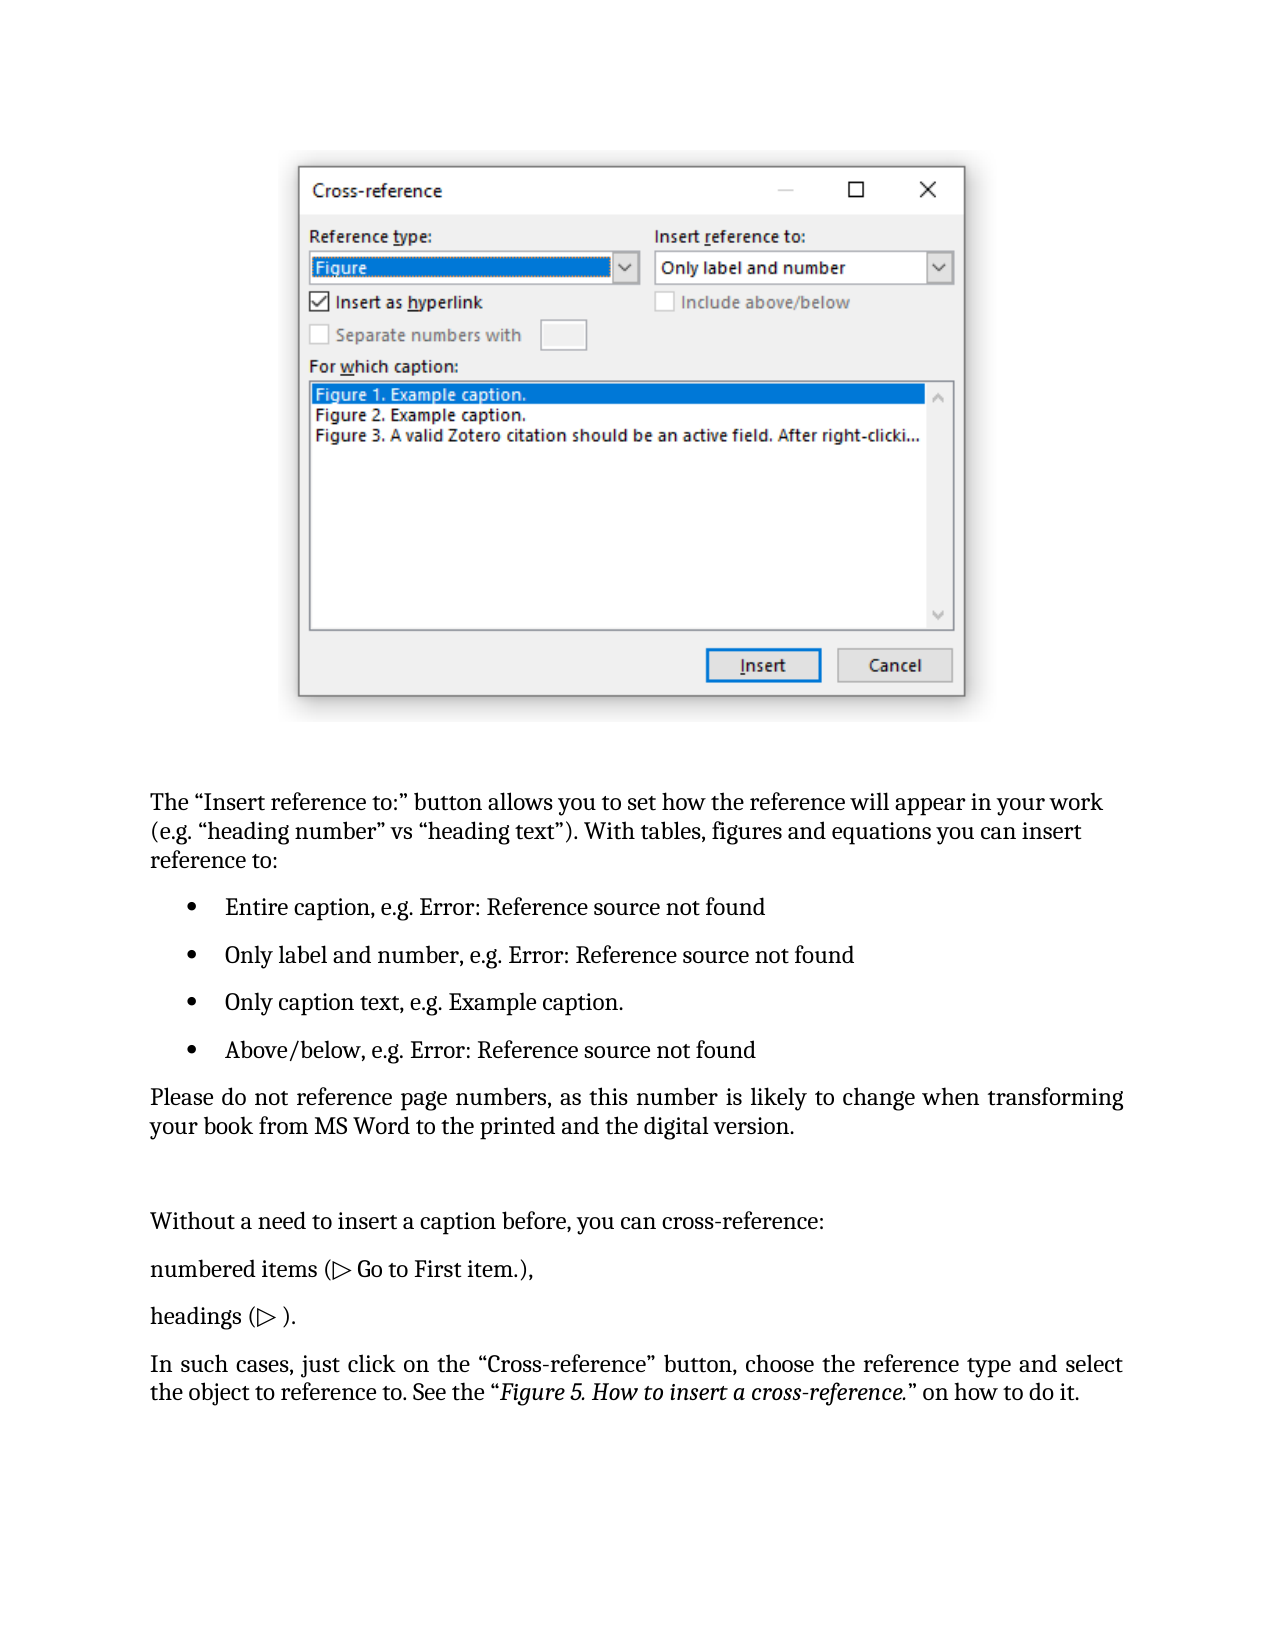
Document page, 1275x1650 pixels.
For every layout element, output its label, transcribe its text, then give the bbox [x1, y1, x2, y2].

text numbered items (▷ Go to First item.), [150, 1254, 1125, 1283]
list Only label and number, e.g. Figure 2 [187, 941, 1125, 969]
text headings (▷ ). [150, 1302, 1125, 1331]
list Above/below, e.g. above [187, 1036, 1125, 1064]
text Without a need to insert a caption before, you can cross-reference: [150, 1207, 1125, 1236]
text Please do not reference page numbers, as this number is likely to change when transforming your book from MS Word to the printed and the digital version. [150, 1083, 1125, 1141]
text The “Insert reference to:” button allows you to set how the reference will appear in your work (e.g. “heading number” vs “heading text”). With tables, figures and equations you can insert reference to: [150, 788, 1125, 874]
text In such cases, just click on the “Cross-reference” button, choose the reference type and select the object to reference to. See the “Figure 3. How to insert a cross-reference.” on how to do it. [150, 1349, 1125, 1407]
picture [278, 150, 997, 722]
list Entire caption, e.g. Figure 2. Example caption. [187, 893, 1125, 922]
list Only caption text, e.g. Example caption. [187, 988, 1125, 1017]
